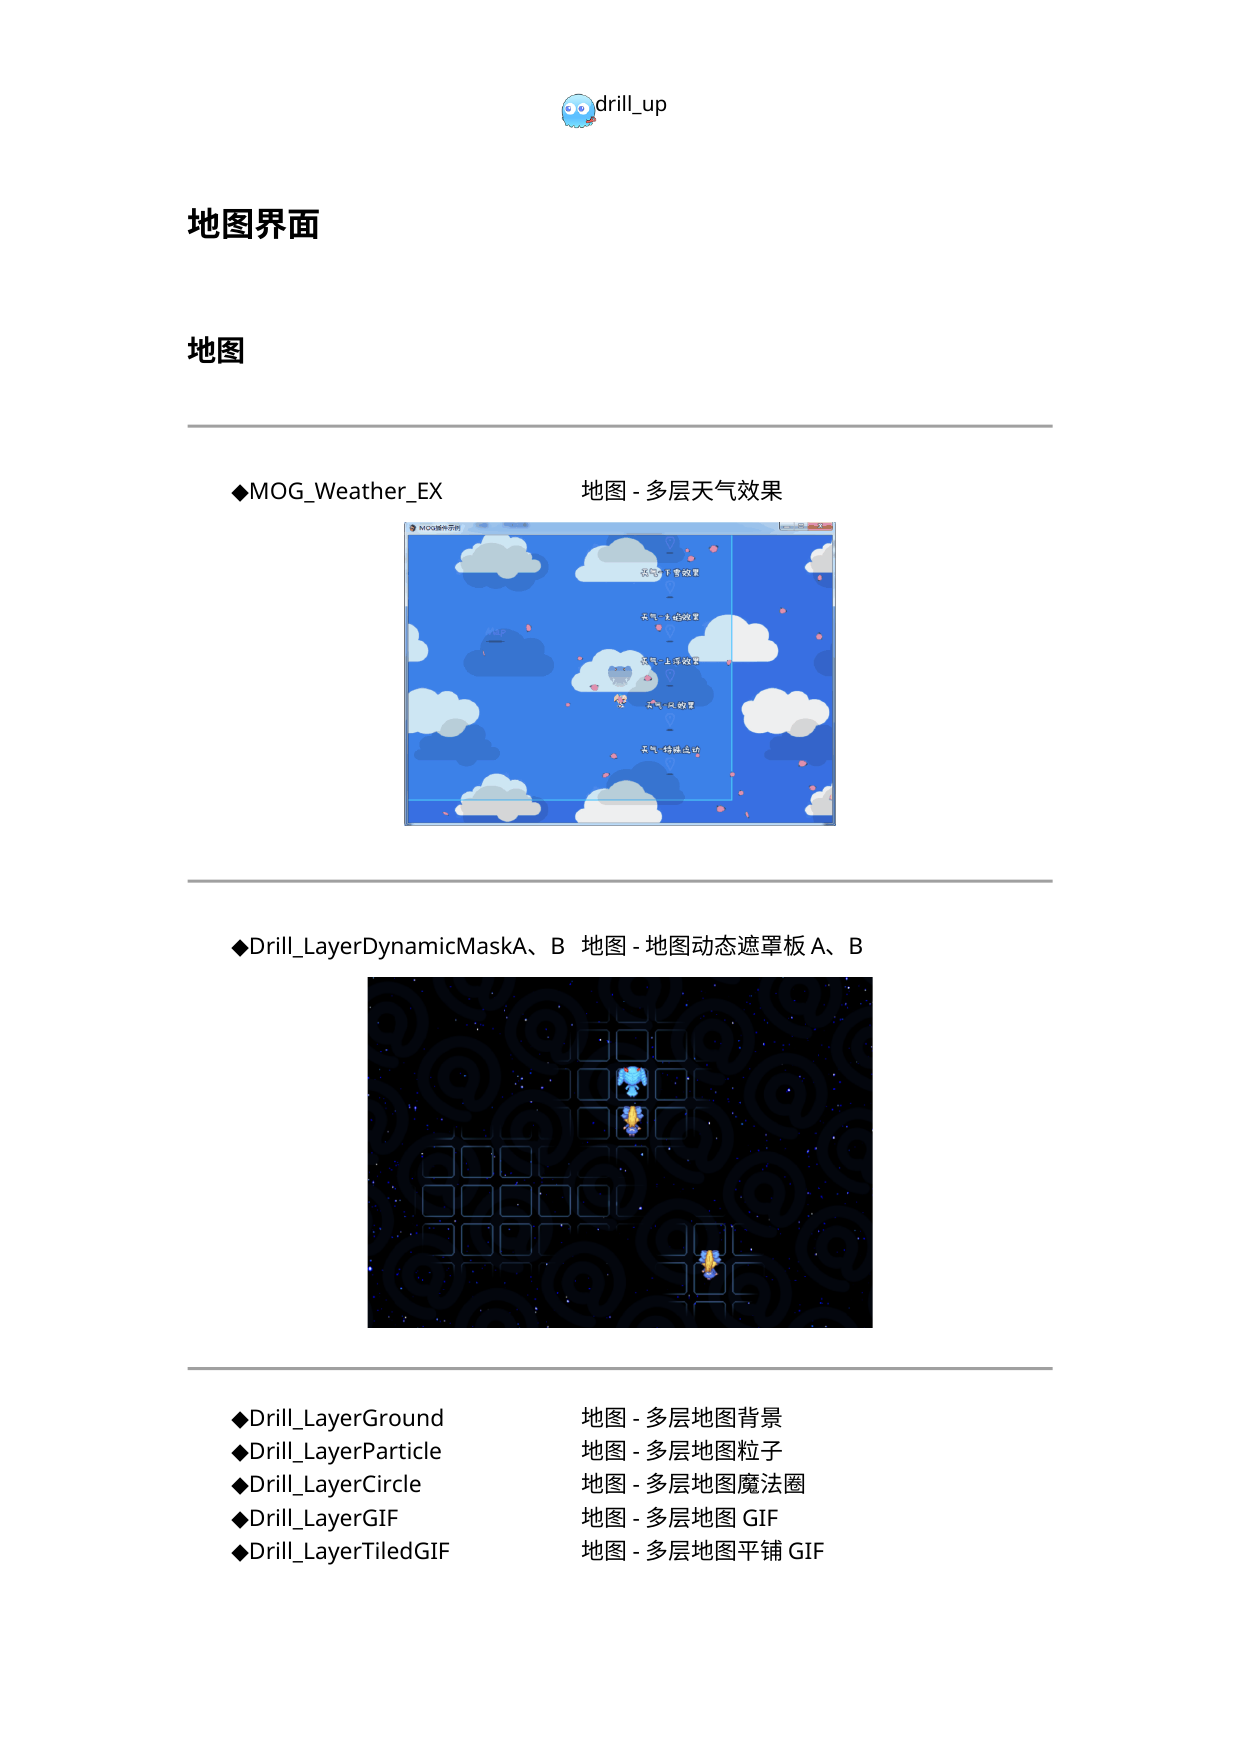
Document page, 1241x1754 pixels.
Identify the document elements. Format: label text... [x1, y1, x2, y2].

subtitle 地图 [187, 316, 1053, 381]
text ◆MOG_Weather_EX 地图 - 多层天气效果 [187, 457, 1053, 522]
text ◆Drill_LayerDynamicMaskA、B 地图 - 地图动态遮罩板A、B [187, 912, 1053, 977]
text ◆Drill_LayerGround 地图 - 多层地图背景 [187, 1399, 1053, 1433]
picture [404, 522, 836, 826]
text ◆Drill_LayerTiledGIF 地图 - 多层地图平铺GIF [187, 1533, 1053, 1566]
text ◆Drill_LayerParticle 地图 - 多层地图粒子 [187, 1433, 1053, 1466]
picture [556, 88, 597, 130]
text ◆Drill_LayerGIF 地图 - 多层地图GIF [187, 1499, 1053, 1533]
picture [367, 977, 873, 1328]
text ◆Drill_LayerCircle 地图 - 多层地图魔法圈 [187, 1466, 1053, 1499]
subtitle 地图界面 [187, 189, 1053, 254]
